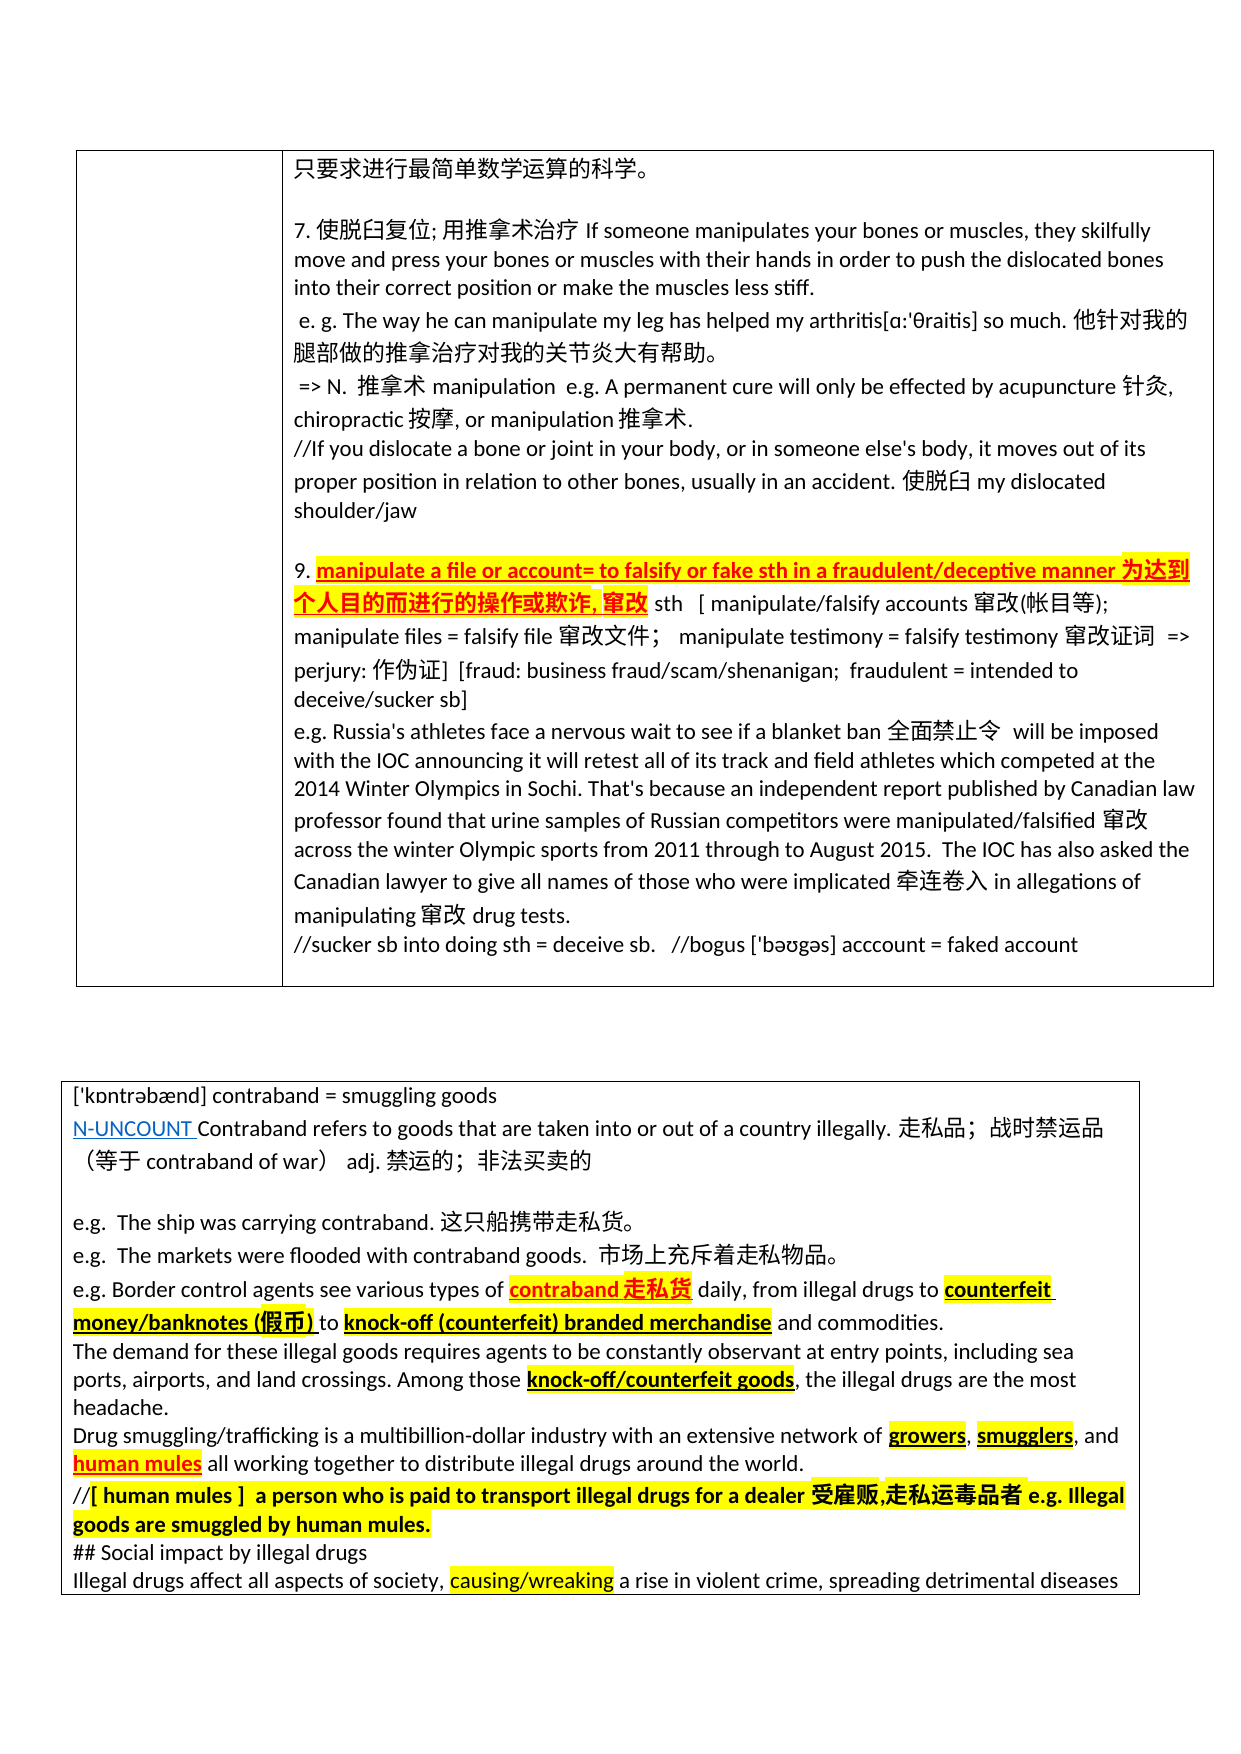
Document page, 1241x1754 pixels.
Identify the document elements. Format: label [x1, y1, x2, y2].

table_cell [77, 151, 282, 986]
table_cell [283, 151, 1213, 986]
table_header [62, 1082, 1139, 1594]
